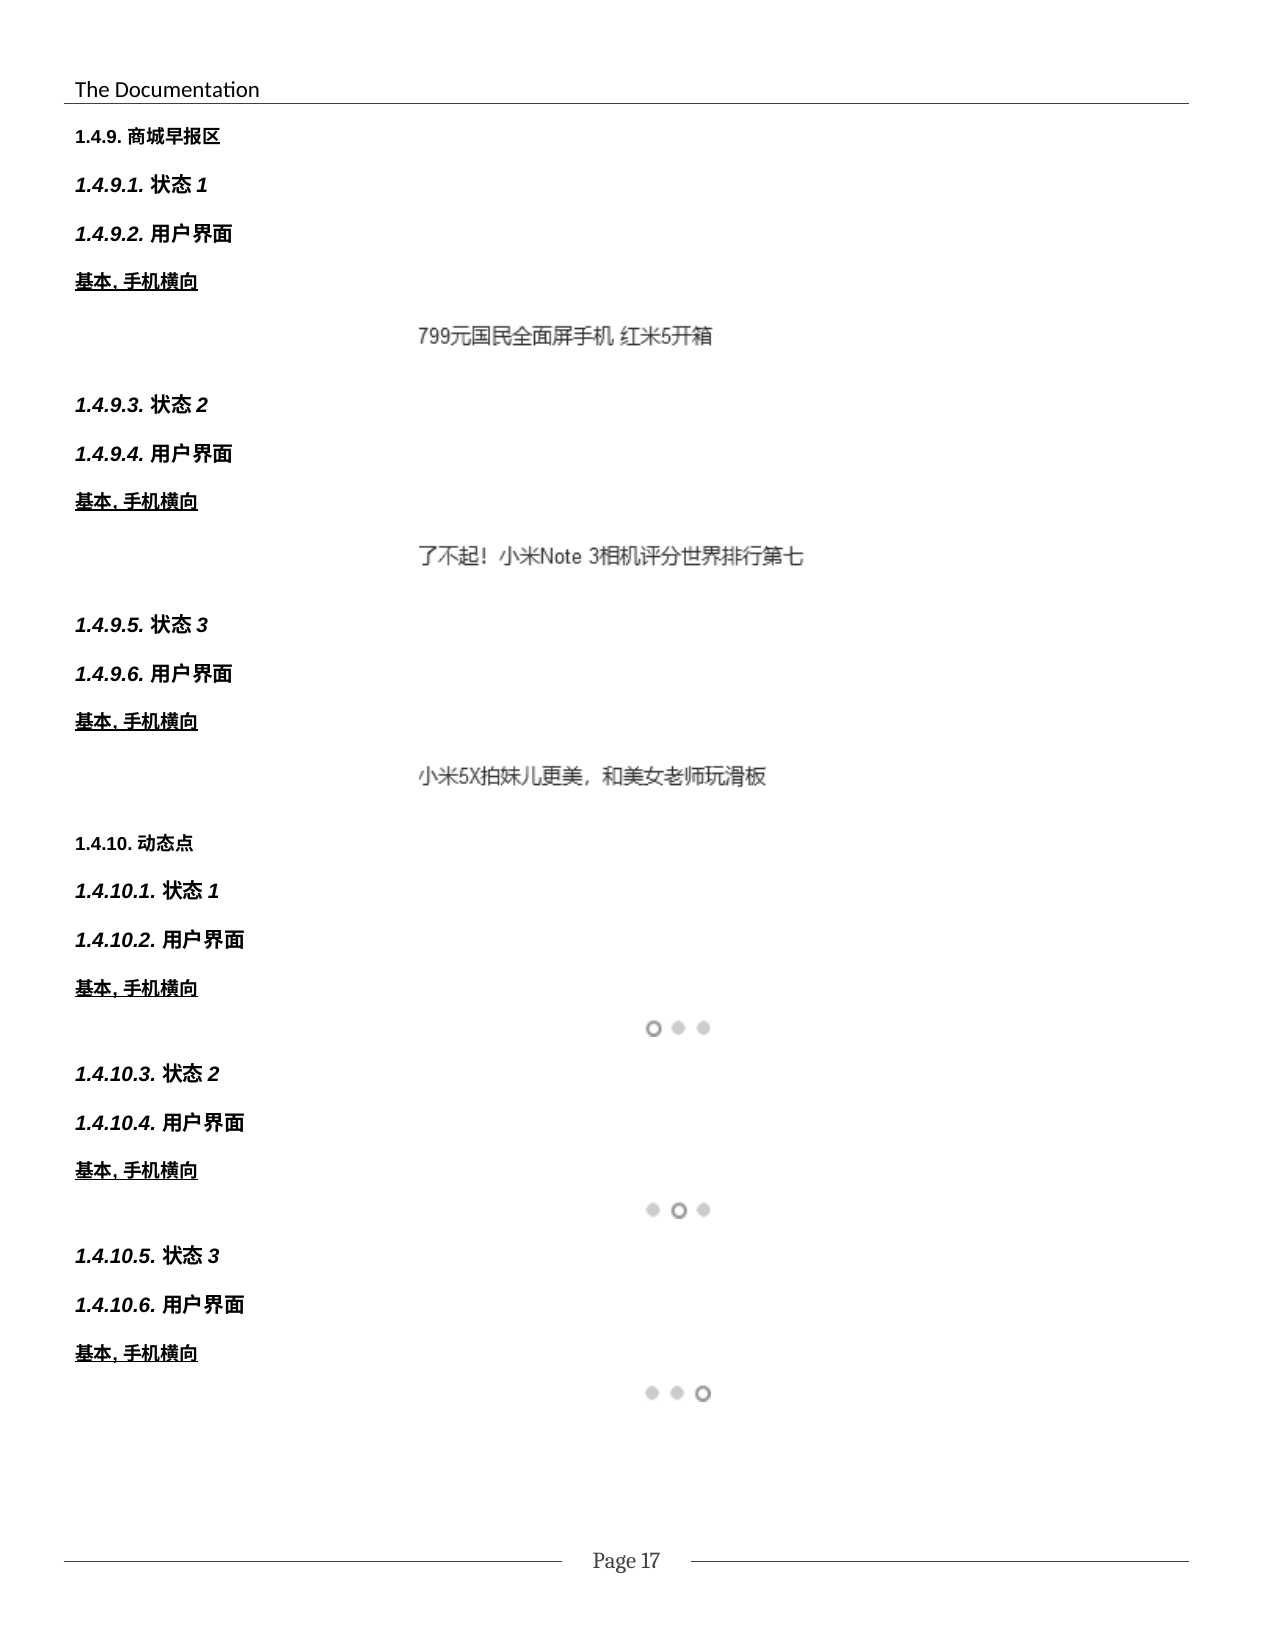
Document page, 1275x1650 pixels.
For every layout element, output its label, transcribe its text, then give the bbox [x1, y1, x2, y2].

subtitle 状态3 [75, 612, 1200, 637]
subtitle 商城早报区 [75, 126, 1200, 147]
subtitle 状态1 [75, 172, 1200, 197]
subtitle 用户界面 [75, 1111, 1200, 1135]
subtitle 状态1 [75, 879, 1200, 903]
subtitle 用户界面 [75, 222, 1200, 246]
subtitle 状态2 [75, 392, 1200, 417]
text 基本, 手机横向 [75, 1160, 1200, 1182]
subtitle 状态3 [75, 1244, 1200, 1268]
subtitle 状态2 [75, 1062, 1200, 1086]
text 基本, 手机横向 [75, 1342, 1200, 1364]
subtitle 动态点 [75, 832, 1200, 854]
text 基本, 手机横向 [75, 711, 1200, 732]
subtitle 用户界面 [75, 928, 1200, 952]
text 基本, 手机横向 [75, 977, 1200, 999]
text 基本, 手机横向 [75, 491, 1200, 512]
subtitle 用户界面 [75, 662, 1200, 686]
text 基本, 手机横向 [75, 271, 1200, 292]
subtitle 用户界面 [75, 1293, 1200, 1317]
subtitle 用户界面 [75, 442, 1200, 466]
